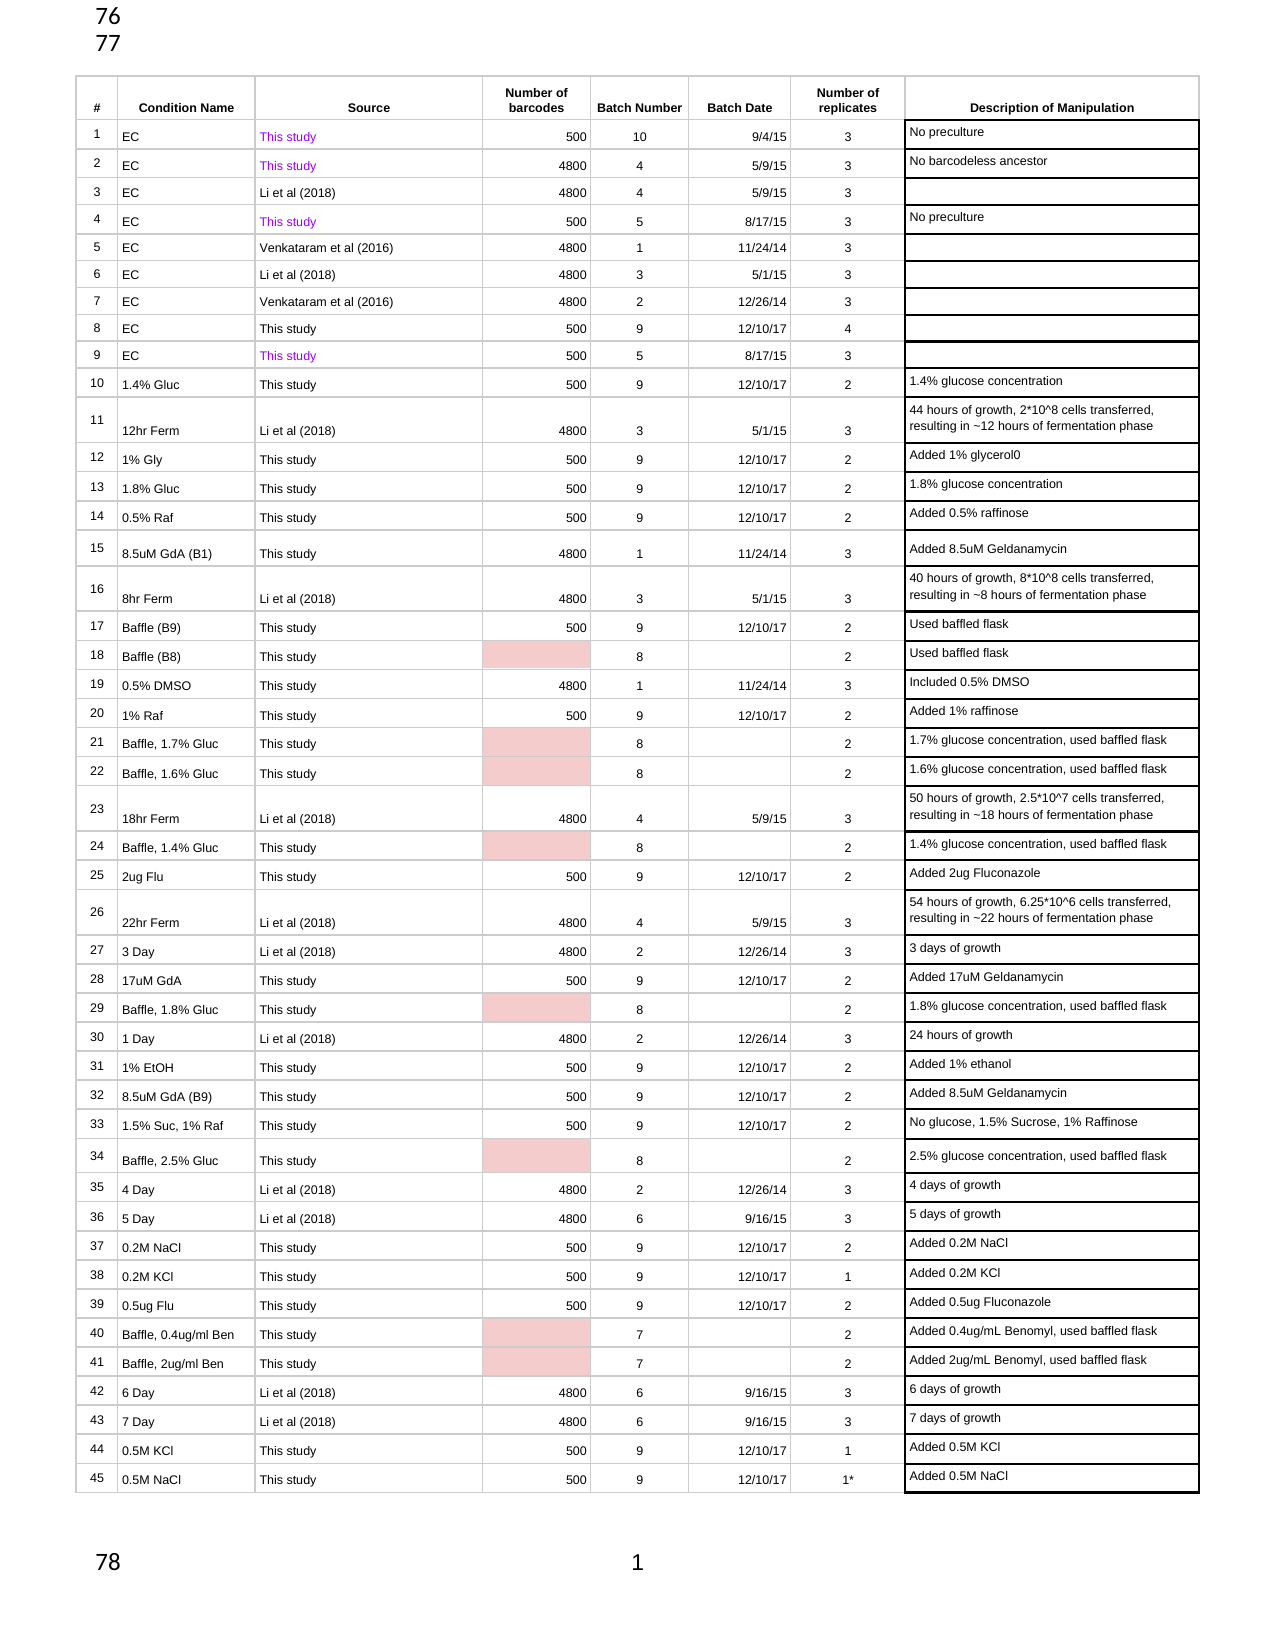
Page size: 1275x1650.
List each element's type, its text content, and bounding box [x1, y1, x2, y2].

table_cell 4 Day [118, 1173, 254, 1201]
table_cell 6 [77, 261, 117, 287]
table_cell 8 [591, 728, 688, 756]
table_cell 18 [77, 641, 117, 668]
table_cell Baffle, 1.8% Gluc [118, 994, 254, 1021]
table_cell Added 0.4ug/mL Benomyl, used baffled flask [906, 1319, 1198, 1346]
table_cell 1 [591, 531, 688, 565]
table_cell 8 [591, 641, 688, 668]
table_cell 500 [483, 443, 590, 471]
table_cell Added 1% glycerol0 [906, 444, 1198, 471]
table_cell 11 [77, 398, 117, 442]
table_cell Added 1% ethanol [906, 1052, 1198, 1079]
table_cell 0.2M NaCl [118, 1232, 254, 1259]
table_cell [906, 343, 1198, 367]
table_cell 22 [77, 757, 117, 785]
table_cell Used baffled flask [906, 642, 1198, 668]
table_cell 9 [591, 1052, 688, 1079]
table_cell 3 [791, 1173, 904, 1201]
table_cell 6 [591, 1202, 688, 1230]
table_cell 32 [77, 1081, 117, 1108]
table_cell [689, 832, 790, 859]
table_cell 5/1/15 [689, 261, 790, 287]
table_cell No barcodeless ancestor [906, 150, 1198, 177]
table_cell This study [256, 612, 482, 639]
table_cell 9/16/15 [689, 1406, 790, 1433]
table_cell 9 [591, 1081, 688, 1108]
table_cell 19 [77, 670, 117, 698]
table_cell 8hr Ferm [118, 567, 254, 610]
table_cell 1.6% glucose concentration, used baffled flask [906, 758, 1198, 785]
table_cell 3 [791, 178, 904, 204]
table_cell 2 [791, 369, 904, 396]
table_cell 4800 [483, 890, 590, 934]
table_cell 43 [77, 1406, 117, 1433]
table_cell No preculture [906, 206, 1198, 233]
table_cell 4800 [483, 288, 590, 313]
table_header Source [256, 77, 482, 119]
table_header Condition Name [118, 77, 254, 119]
table_cell 12/10/17 [689, 1464, 790, 1491]
table_cell 3 [791, 235, 904, 260]
table_cell Added 0.2M KCl [906, 1261, 1198, 1288]
table_cell 2 [791, 1139, 904, 1172]
table_cell 500 [483, 1261, 590, 1288]
table_cell 12/10/17 [689, 1435, 790, 1462]
table_cell [689, 1319, 790, 1346]
table_cell [483, 1139, 590, 1172]
table_cell This study [256, 1052, 482, 1079]
table_cell [483, 757, 590, 785]
table_cell 5 days of growth [906, 1203, 1198, 1230]
table_cell 1.8% Gluc [118, 472, 254, 500]
table_cell 22hr Ferm [118, 890, 254, 934]
table_cell 12/10/17 [689, 502, 790, 529]
table_cell 4800 [483, 1406, 590, 1433]
table_cell This study [256, 965, 482, 992]
table_cell [689, 757, 790, 785]
table_cell 1% EtOH [118, 1052, 254, 1079]
table_cell 4 days of growth [906, 1174, 1198, 1201]
table_cell 2 [791, 1232, 904, 1259]
table_cell 7 [591, 1319, 688, 1346]
table_cell This study [256, 1290, 482, 1317]
table_cell 500 [483, 699, 590, 727]
table_header # [77, 77, 117, 119]
table_cell 8 [591, 757, 688, 785]
table_cell 2 [591, 936, 688, 963]
table_cell 9/16/15 [689, 1202, 790, 1230]
table_cell 1.8% glucose concentration [906, 473, 1198, 500]
table_cell 8 [591, 994, 688, 1021]
table_cell Li et al (2018) [256, 936, 482, 963]
table_cell This study [256, 120, 482, 148]
table_cell 28 [77, 965, 117, 992]
table_cell 12/26/14 [689, 936, 790, 963]
table_cell EC [118, 120, 254, 148]
table_cell This study [256, 342, 482, 367]
table_cell 500 [483, 1232, 590, 1259]
table_cell Added 17uM Geldanamycin [906, 965, 1198, 992]
table_cell Li et al (2018) [256, 786, 482, 830]
table_cell Baffle, 2ug/ml Ben [118, 1348, 254, 1375]
table_cell 5/9/15 [689, 178, 790, 204]
table_cell 4 [591, 890, 688, 934]
table_cell 12/10/17 [689, 965, 790, 992]
table_cell 2 [77, 150, 117, 177]
table_cell 12/26/14 [689, 288, 790, 313]
table_cell Li et al (2018) [256, 178, 482, 204]
table_cell 12/10/17 [689, 1081, 790, 1108]
table_cell This study [256, 1464, 482, 1491]
table_cell Added 2ug Fluconazole [906, 861, 1198, 888]
table_cell 7 days of growth [906, 1406, 1198, 1433]
table_cell 54 hours of growth, 6.25*10^6 cells transferred, resulting in ~22 hours of fermentation phase [906, 891, 1198, 934]
table_cell Added 0.5ug Fluconazole [906, 1290, 1198, 1317]
table_cell 3 [791, 342, 904, 367]
table_cell 500 [483, 205, 590, 233]
table_cell 6 days of growth [906, 1377, 1198, 1404]
table_cell 5/9/15 [689, 890, 790, 934]
table_cell [906, 235, 1198, 260]
table_header Batch Number [591, 77, 688, 119]
table_cell 45 [77, 1464, 117, 1491]
table_cell This study [256, 994, 482, 1021]
table_cell This study [256, 472, 482, 500]
table_cell 3 [791, 1377, 904, 1404]
table_cell Li et al (2018) [256, 1202, 482, 1230]
table_cell 500 [483, 472, 590, 500]
table_cell 500 [483, 502, 590, 529]
table_cell [906, 262, 1198, 287]
table_cell Baffle (B8) [118, 641, 254, 668]
table_cell 24 hours of growth [906, 1023, 1198, 1050]
table_cell 1 [791, 1261, 904, 1288]
table_cell Baffle, 0.4ug/ml Ben [118, 1319, 254, 1346]
table_cell [483, 728, 590, 756]
table_cell 2 [791, 612, 904, 639]
table_cell 3 [791, 936, 904, 963]
table_cell 39 [77, 1290, 117, 1317]
table_cell 4800 [483, 936, 590, 963]
table_cell 4 [591, 178, 688, 204]
table_cell This study [256, 1232, 482, 1259]
table_cell 27 [77, 936, 117, 963]
table_cell EC [118, 178, 254, 204]
table_cell 3 Day [118, 936, 254, 963]
table_header Description of Manipulation [906, 77, 1198, 119]
table_cell 9/4/15 [689, 120, 790, 148]
table_cell This study [256, 641, 482, 668]
table_cell This study [256, 315, 482, 340]
table_cell 1% Raf [118, 699, 254, 727]
table_cell 9 [77, 342, 117, 367]
table_cell 8.5uM GdA (B9) [118, 1081, 254, 1108]
table_cell 3 [791, 150, 904, 177]
table_cell 2 [791, 832, 904, 859]
table_cell 3 [791, 1023, 904, 1050]
table_cell 6 Day [118, 1377, 254, 1404]
table_cell Baffle, 1.6% Gluc [118, 757, 254, 785]
table_cell 21 [77, 728, 117, 756]
table_cell 18hr Ferm [118, 786, 254, 830]
table_cell 6 [591, 1377, 688, 1404]
table_cell 8.5uM GdA (B1) [118, 531, 254, 565]
table_cell 11/24/14 [689, 670, 790, 698]
table_cell Li et al (2018) [256, 1173, 482, 1201]
table_cell 7 [77, 288, 117, 313]
table_cell 2 [591, 1173, 688, 1201]
table_cell 500 [483, 1110, 590, 1137]
table_cell 3 days of growth [906, 936, 1198, 963]
table_cell 4800 [483, 178, 590, 204]
table_cell 5/9/15 [689, 150, 790, 177]
table_cell 12/10/17 [689, 369, 790, 396]
table_cell 9 [591, 443, 688, 471]
table_cell 23 [77, 786, 117, 830]
table_cell 9 [591, 502, 688, 529]
table_cell This study [256, 1139, 482, 1172]
table_cell 12hr Ferm [118, 398, 254, 442]
table_cell This study [256, 1319, 482, 1346]
table_cell 9 [591, 699, 688, 727]
table_cell 3 [791, 1202, 904, 1230]
table_cell 42 [77, 1377, 117, 1404]
table_cell Used baffled flask [906, 613, 1198, 639]
table_cell [689, 728, 790, 756]
table_cell 500 [483, 612, 590, 639]
table_cell This study [256, 531, 482, 565]
table_cell 31 [77, 1052, 117, 1079]
table_cell Baffle, 2.5% Gluc [118, 1139, 254, 1172]
table_cell [689, 1348, 790, 1375]
table_cell 14 [77, 502, 117, 529]
table_cell 9 [591, 861, 688, 888]
table_cell 4800 [483, 150, 590, 177]
table_cell 3 [791, 398, 904, 442]
table_cell 17uM GdA [118, 965, 254, 992]
table_cell [906, 289, 1198, 313]
table_cell 2ug Flu [118, 861, 254, 888]
table_cell [483, 1348, 590, 1375]
table_cell 2 [791, 443, 904, 471]
table_cell 3 [591, 261, 688, 287]
table_cell 500 [483, 1290, 590, 1317]
table_cell 25 [77, 861, 117, 888]
table_cell [689, 641, 790, 668]
table_cell 6 [591, 1406, 688, 1433]
table_cell 10 [77, 369, 117, 396]
table_cell Li et al (2018) [256, 1377, 482, 1404]
table_cell 5/1/15 [689, 567, 790, 610]
table_cell 5 [77, 235, 117, 260]
table_cell 1* [791, 1464, 904, 1491]
table_cell 3 [791, 786, 904, 830]
table_cell 10 [591, 120, 688, 148]
table_cell Added 0.5M KCl [906, 1435, 1198, 1462]
table_cell This study [256, 757, 482, 785]
table_cell 500 [483, 369, 590, 396]
table_cell 2 [791, 699, 904, 727]
table_cell 4800 [483, 531, 590, 565]
table_cell 3 [791, 1406, 904, 1433]
table_cell 0.2M KCl [118, 1261, 254, 1288]
table_cell [906, 316, 1198, 340]
table_cell This study [256, 1348, 482, 1375]
table_cell This study [256, 150, 482, 177]
table_cell 1.4% glucose concentration, used baffled flask [906, 833, 1198, 859]
table_cell 12/26/14 [689, 1023, 790, 1050]
table_cell 24 [77, 832, 117, 859]
table_cell 1.4% Gluc [118, 369, 254, 396]
table_cell [689, 1139, 790, 1172]
table_cell Added 8.5uM Geldanamycin [906, 1081, 1198, 1108]
table_cell 4800 [483, 1173, 590, 1201]
table_cell 50 hours of growth, 2.5*10^7 cells transferred, resulting in ~18 hours of fermentation phase [906, 787, 1198, 830]
table_cell 0.5M NaCl [118, 1464, 254, 1491]
table_cell 2.5% glucose concentration, used baffled flask [906, 1140, 1198, 1172]
table_cell Li et al (2018) [256, 398, 482, 442]
table_cell 5 Day [118, 1202, 254, 1230]
table_cell 4 [591, 150, 688, 177]
table_cell 3 [791, 288, 904, 313]
table_cell 9 [591, 965, 688, 992]
table_cell 500 [483, 1052, 590, 1079]
table_cell Included 0.5% DMSO [906, 671, 1198, 698]
table_cell 7 Day [118, 1406, 254, 1433]
table_cell EC [118, 288, 254, 313]
table_cell 8/17/15 [689, 342, 790, 367]
table_cell No preculture [906, 121, 1198, 148]
table_cell Added 1% raffinose [906, 700, 1198, 727]
table_cell This study [256, 1435, 482, 1462]
table_cell 4800 [483, 398, 590, 442]
table_cell [906, 179, 1198, 204]
table_cell Li et al (2018) [256, 1406, 482, 1433]
table_cell 3 [791, 261, 904, 287]
table_cell Added 0.2M NaCl [906, 1232, 1198, 1259]
table_cell 3 [791, 670, 904, 698]
table_cell 4800 [483, 670, 590, 698]
table_cell 12/10/17 [689, 612, 790, 639]
table_cell 11/24/14 [689, 531, 790, 565]
table_cell Added 2ug/mL Benomyl, used baffled flask [906, 1348, 1198, 1375]
table_cell 12/10/17 [689, 1110, 790, 1137]
table_cell 11/24/14 [689, 235, 790, 260]
table_cell 16 [77, 567, 117, 610]
table_cell Baffle, 1.4% Gluc [118, 832, 254, 859]
table_cell EC [118, 205, 254, 233]
table_cell 12/10/17 [689, 315, 790, 340]
table_cell 41 [77, 1348, 117, 1375]
table_cell 33 [77, 1110, 117, 1137]
table_cell 4800 [483, 567, 590, 610]
table_cell 500 [483, 1081, 590, 1108]
table_cell 44 [77, 1435, 117, 1462]
table_cell 1 [791, 1435, 904, 1462]
table_cell 5 [591, 205, 688, 233]
table_cell 12/10/17 [689, 699, 790, 727]
table_cell 5/1/15 [689, 398, 790, 442]
table_cell 500 [483, 861, 590, 888]
table_cell 12/26/14 [689, 1173, 790, 1201]
table_cell Li et al (2018) [256, 567, 482, 610]
table_cell 2 [791, 1081, 904, 1108]
table_cell 3 [591, 398, 688, 442]
table_cell 500 [483, 965, 590, 992]
table_cell Added 0.5% raffinose [906, 502, 1198, 529]
table_cell [483, 1319, 590, 1346]
table_cell 2 [791, 1110, 904, 1137]
table_cell EC [118, 150, 254, 177]
table_cell This study [256, 728, 482, 756]
table_cell 500 [483, 342, 590, 367]
table_cell 29 [77, 994, 117, 1021]
table_cell 3 [591, 567, 688, 610]
table_cell 12/10/17 [689, 861, 790, 888]
table_cell 500 [483, 1464, 590, 1491]
table_cell 15 [77, 531, 117, 565]
table_cell 9 [591, 612, 688, 639]
table_cell EC [118, 315, 254, 340]
table_cell This study [256, 205, 482, 233]
table_cell 2 [791, 472, 904, 500]
table_cell This study [256, 1081, 482, 1108]
table_cell Li et al (2018) [256, 261, 482, 287]
table_cell 3 [791, 205, 904, 233]
table_cell 4 [591, 786, 688, 830]
table_cell 1 [591, 670, 688, 698]
table_cell 38 [77, 1261, 117, 1288]
table_cell Added 8.5uM Geldanamycin [906, 531, 1198, 565]
table_cell 2 [791, 965, 904, 992]
table_header Number of replicates [791, 77, 904, 119]
table_cell 3 [791, 531, 904, 565]
table_cell 34 [77, 1139, 117, 1172]
table_cell 4800 [483, 1202, 590, 1230]
table_cell This study [256, 1110, 482, 1137]
table_cell 1.7% glucose concentration, used baffled flask [906, 729, 1198, 756]
table_cell 17 [77, 612, 117, 639]
table_cell Added 0.5M NaCl [906, 1465, 1198, 1491]
table_cell 12/10/17 [689, 472, 790, 500]
table_cell 4800 [483, 786, 590, 830]
table_cell Li et al (2018) [256, 1023, 482, 1050]
table_cell This study [256, 832, 482, 859]
table_header Batch Date [689, 77, 790, 119]
table_cell 3 [791, 567, 904, 610]
table_cell 36 [77, 1202, 117, 1230]
table_cell 2 [791, 1290, 904, 1317]
table_cell 2 [791, 502, 904, 529]
table_cell 12/10/17 [689, 1261, 790, 1288]
table_cell 500 [483, 1435, 590, 1462]
table_cell Baffle, 1.7% Gluc [118, 728, 254, 756]
table_cell 9 [591, 1464, 688, 1491]
table_cell 3 [77, 178, 117, 204]
table_cell Venkataram et al (2016) [256, 235, 482, 260]
table_cell This study [256, 369, 482, 396]
table_cell 1 [77, 120, 117, 148]
table_cell [689, 994, 790, 1021]
table_cell 9 [591, 472, 688, 500]
table_cell This study [256, 1261, 482, 1288]
table_cell 2 [591, 288, 688, 313]
table_cell 2 [791, 861, 904, 888]
table_cell 35 [77, 1173, 117, 1201]
table_cell 4 [791, 315, 904, 340]
table_cell This study [256, 699, 482, 727]
table_cell 9 [591, 369, 688, 396]
table_cell 9 [591, 1110, 688, 1137]
table_cell 8 [591, 1139, 688, 1172]
table_cell 9/16/15 [689, 1377, 790, 1404]
table_cell This study [256, 443, 482, 471]
table_cell 1.4% glucose concentration [906, 369, 1198, 396]
table_cell 8 [591, 832, 688, 859]
table_cell 9 [591, 1261, 688, 1288]
table_cell 4800 [483, 1023, 590, 1050]
table_cell 9 [591, 1435, 688, 1462]
table_cell 2 [791, 728, 904, 756]
table_cell 0.5% Raf [118, 502, 254, 529]
table_cell 4800 [483, 235, 590, 260]
table_cell 8/17/15 [689, 205, 790, 233]
table_cell 8 [77, 315, 117, 340]
table_cell 13 [77, 472, 117, 500]
table_cell Venkataram et al (2016) [256, 288, 482, 313]
table_cell This study [256, 502, 482, 529]
table_cell This study [256, 670, 482, 698]
table_cell 1.8% glucose concentration, used baffled flask [906, 994, 1198, 1021]
table_cell EC [118, 342, 254, 367]
table_cell 1% Gly [118, 443, 254, 471]
table_cell 1.5% Suc, 1% Raf [118, 1110, 254, 1137]
table_cell [483, 994, 590, 1021]
table_cell 9 [591, 1232, 688, 1259]
table_cell 12/10/17 [689, 443, 790, 471]
table_cell 2 [791, 994, 904, 1021]
table_cell 5 [591, 342, 688, 367]
table_cell 0.5% DMSO [118, 670, 254, 698]
table_header Number of barcodes [483, 77, 590, 119]
table_cell 40 [77, 1319, 117, 1346]
table_cell 12/10/17 [689, 1052, 790, 1079]
table_cell 3 [791, 120, 904, 148]
table_cell 2 [791, 1319, 904, 1346]
table_cell 2 [791, 757, 904, 785]
table_cell [483, 832, 590, 859]
table_cell Baffle (B9) [118, 612, 254, 639]
table_cell EC [118, 235, 254, 260]
table_cell Li et al (2018) [256, 890, 482, 934]
table_cell 20 [77, 699, 117, 727]
table_cell 4 [77, 205, 117, 233]
table_cell 12 [77, 443, 117, 471]
table_cell 7 [591, 1348, 688, 1375]
table_cell 500 [483, 315, 590, 340]
table_cell 12/10/17 [689, 1232, 790, 1259]
table_cell 2 [791, 1348, 904, 1375]
table_cell 3 [791, 890, 904, 934]
table_cell 44 hours of growth, 2*10^8 cells transferred, resulting in ~12 hours of fermentation phase [906, 398, 1198, 442]
table_cell 4800 [483, 1377, 590, 1404]
table_cell No glucose, 1.5% Sucrose, 1% Raffinose [906, 1110, 1198, 1137]
table_cell 4800 [483, 261, 590, 287]
table_cell 2 [791, 641, 904, 668]
table_cell 26 [77, 890, 117, 934]
table_cell 12/10/17 [689, 1290, 790, 1317]
table_cell 30 [77, 1023, 117, 1050]
table_cell 500 [483, 120, 590, 148]
table_cell EC [118, 261, 254, 287]
table_cell 0.5M KCl [118, 1435, 254, 1462]
table_cell 5/9/15 [689, 786, 790, 830]
table_cell 37 [77, 1232, 117, 1259]
table_cell 1 Day [118, 1023, 254, 1050]
table_cell 9 [591, 1290, 688, 1317]
table_cell 2 [591, 1023, 688, 1050]
table_cell 0.5ug Flu [118, 1290, 254, 1317]
table_cell This study [256, 861, 482, 888]
table_cell 2 [791, 1052, 904, 1079]
table_cell 1 [591, 235, 688, 260]
table_cell [483, 641, 590, 668]
table_cell 9 [591, 315, 688, 340]
table_cell 40 hours of growth, 8*10^8 cells transferred, resulting in ~8 hours of fermentation phase [906, 567, 1198, 610]
